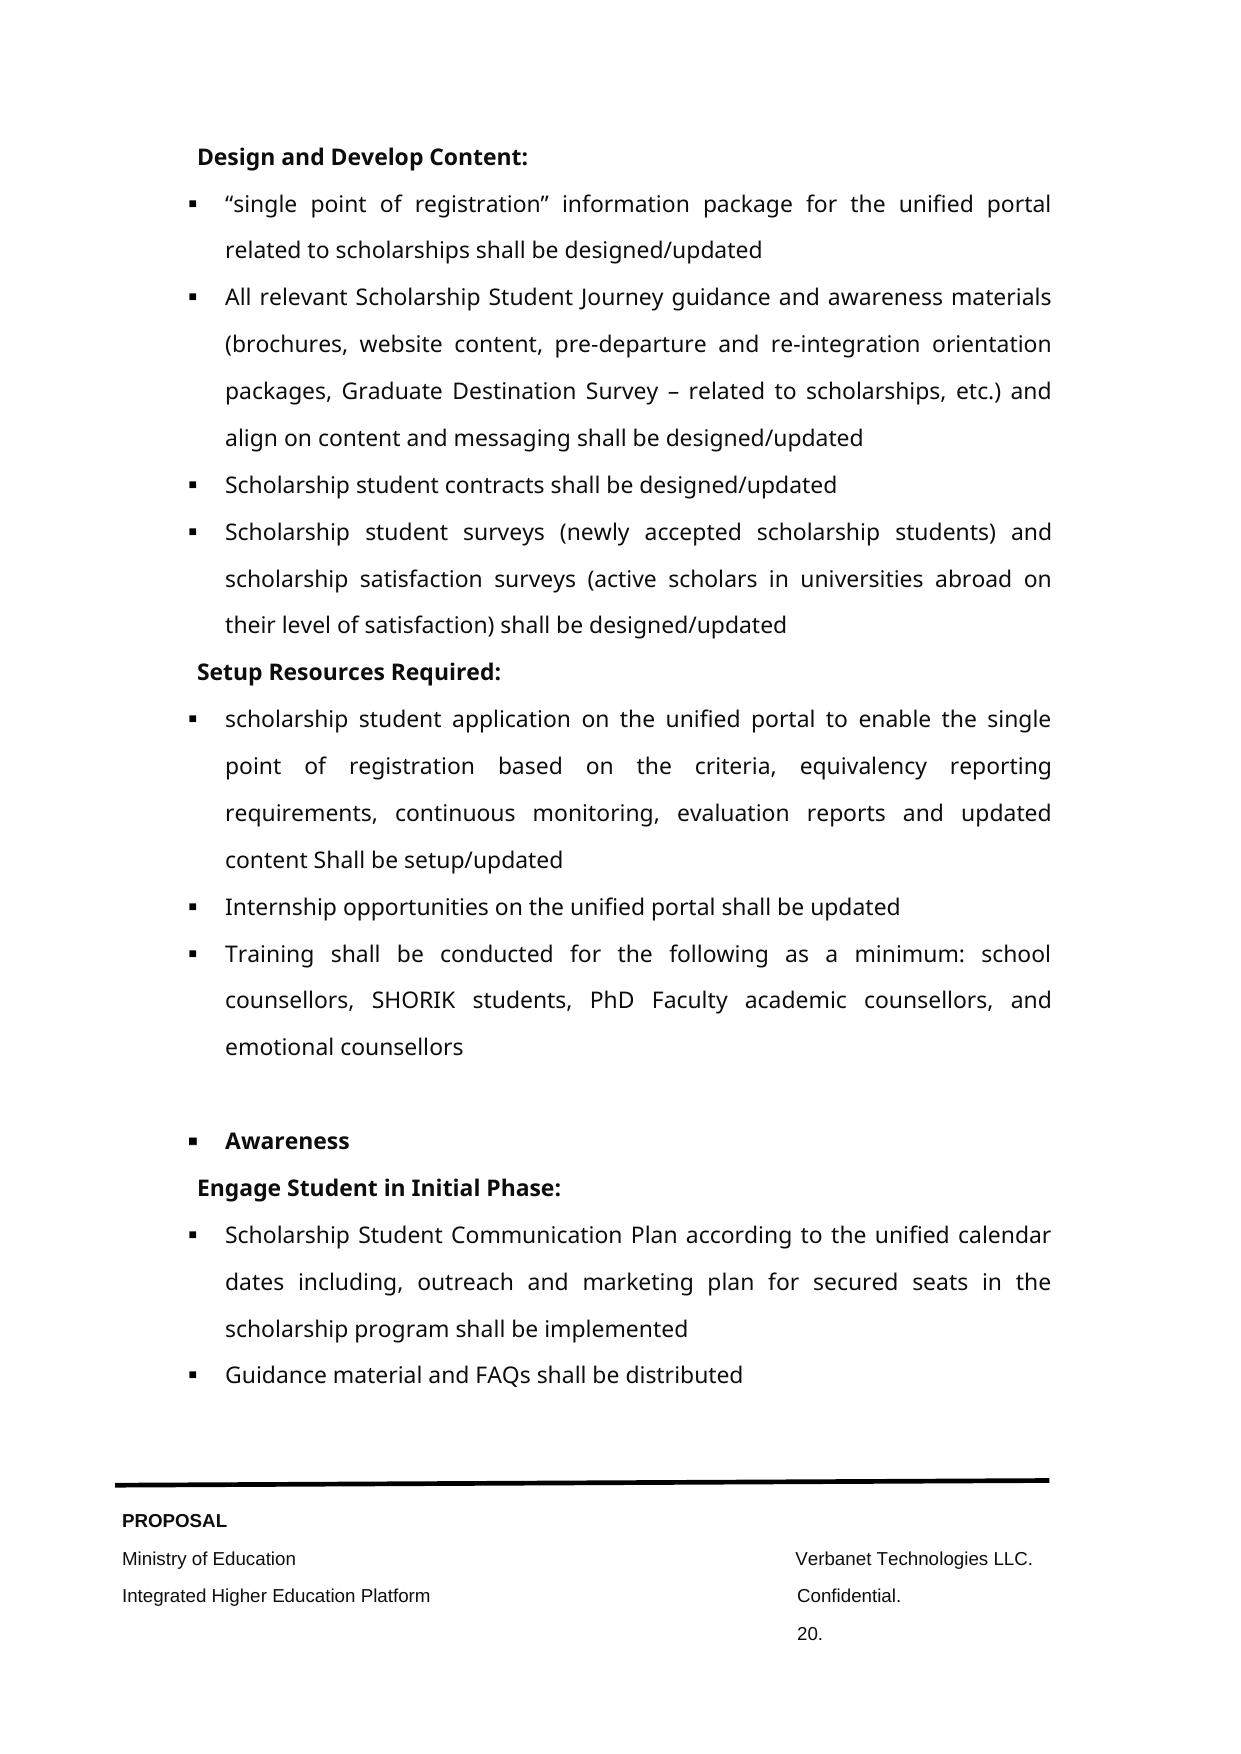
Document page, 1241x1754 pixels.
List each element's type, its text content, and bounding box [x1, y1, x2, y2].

list “single point of registration” information package for the unified portal related to scholarships shall be designed/updated [187, 187, 1053, 266]
list Scholarship student contracts shall be designed/updated [187, 469, 1053, 500]
list Training shall be conducted for the following as a minimum: school counsellors, SHORIK students, PhD Faculty academic counsellors, and emotional counsellors [187, 937, 1053, 1062]
list Guidance material and FAQs shall be distributed [187, 1359, 1053, 1391]
list Internship opportunities on the unified portal shall be updated [187, 891, 1053, 922]
list Engage Student in Initial Phase: [197, 1172, 1053, 1203]
list All relevant Scholarship Student Journey guidance and awareness materials (brochures, website content, pre-departure and re-integration orientation packages, Graduate Destination Survey – related to scholarships, etc.) and align on content and messaging shall be designed/updated [187, 281, 1053, 453]
list Scholarship student surveys (newly accepted scholarship students) and scholarship satisfaction surveys (active scholars in universities abroad on their level of satisfaction) shall be designed/updated [187, 516, 1053, 641]
list Design and Develop Content: [197, 141, 1053, 172]
list Awareness [187, 1125, 1053, 1156]
list scholarship student application on the unified portal to enable the single point of registration based on the criteria, equivalency reporting requirements, continuous monitoring, evaluation reports and updated content Shall be setup/updated [187, 703, 1053, 875]
list Scholarship Student Communication Plan according to the unified calendar dates including, outreach and marketing plan for secured seats in the scholarship program shall be implemented [187, 1219, 1053, 1344]
list Setup Resources Required: [197, 656, 1053, 687]
